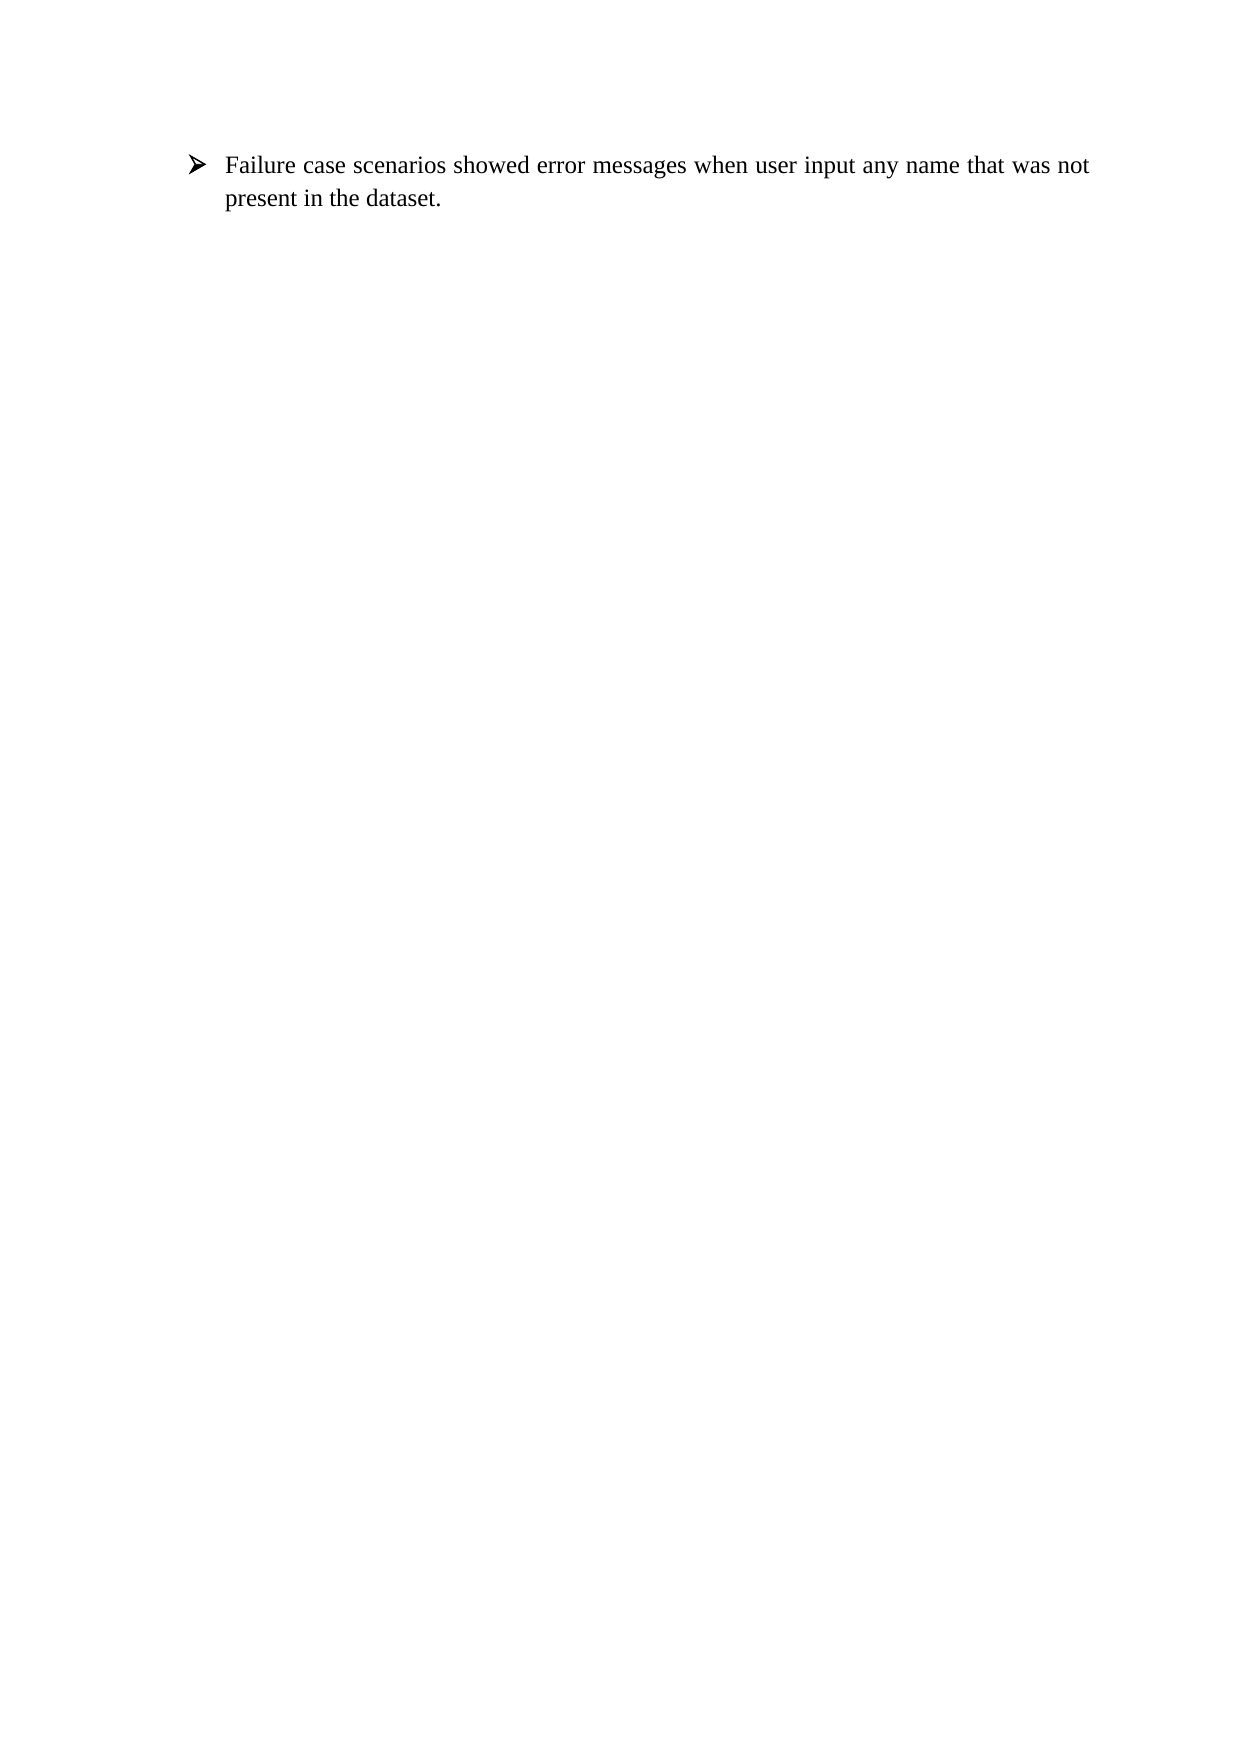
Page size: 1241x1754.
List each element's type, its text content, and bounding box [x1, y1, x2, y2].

list Failure case scenarios showed error messages when user input any name that was not present in the dataset. [187, 150, 1090, 212]
